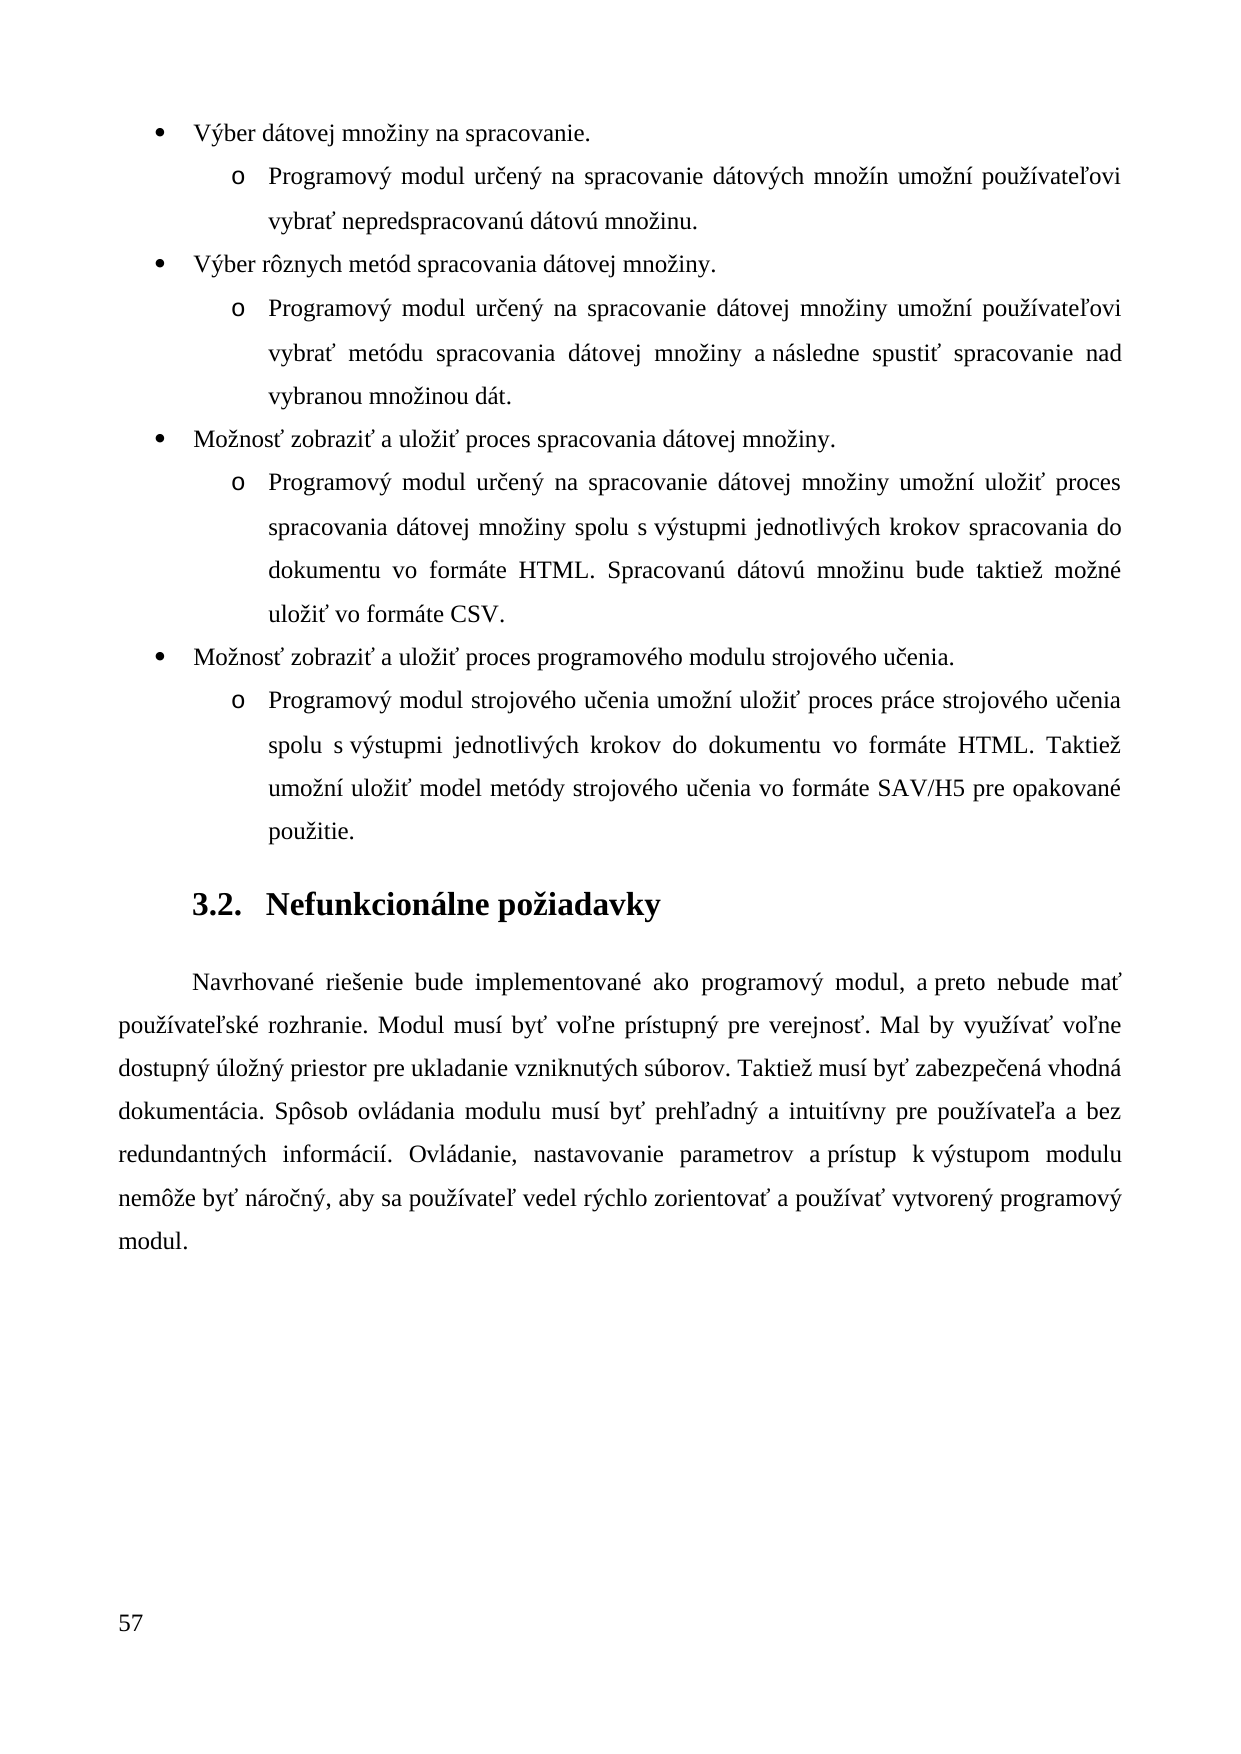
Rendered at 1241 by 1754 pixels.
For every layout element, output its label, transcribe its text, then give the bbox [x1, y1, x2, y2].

list Programový modul určený na spracovanie dátových množín umožní používateľovi vybrať nepredspracovanú dátovú množinu. [231, 161, 1122, 235]
list Možnosť zobraziť a uložiť proces programového modulu strojového učenia. [156, 642, 1122, 671]
text Navrhované riešenie bude implementované ako programový modul, a preto nebude mať používateľské rozhranie. Modul musí byť voľne prístupný pre verejnosť. Mal by využívať voľne dostupný úložný priestor pre ukladanie vzniknutých súborov. Taktiež musí byť zabezpečená vhodná dokumentácia. Spôsob ovládania modulu musí byť prehľadný a intuitívny pre používateľa a bez redundantných informácií. Ovládanie, nastavovanie parametrov a prístup k výstupom modulu nemôže byť náročný, aby sa používateľ vedel rýchlo zorientovať a používať vytvorený programový modul. [118, 967, 1122, 1254]
list Programový modul strojového učenia umožní uložiť proces práce strojového učenia spolu s výstupmi jednotlivých krokov do dokumentu vo formáte HTML. Taktiež umožní uložiť model metódy strojového učenia vo formáte SAV/H5 pre opakované použitie. [231, 685, 1122, 845]
list Výber dátovej množiny na spracovanie. [156, 118, 1122, 147]
list Programový modul určený na spracovanie dátovej množiny umožní používateľovi vybrať metódu spracovania dátovej množiny a následne spustiť spracovanie nad vybranou množinou dát. [231, 293, 1122, 410]
subtitle Nefunkcionálne požiadavky [192, 884, 1122, 923]
list Možnosť zobraziť a uložiť proces spracovania dátovej množiny. [156, 424, 1122, 453]
list Výber rôznych metód spracovania dátovej množiny. [156, 249, 1122, 278]
list Programový modul určený na spracovanie dátovej množiny umožní uložiť proces spracovania dátovej množiny spolu s výstupmi jednotlivých krokov spracovania do dokumentu vo formáte HTML. Spracovanú dátovú množinu bude taktiež možné uložiť vo formáte CSV. [231, 467, 1122, 627]
